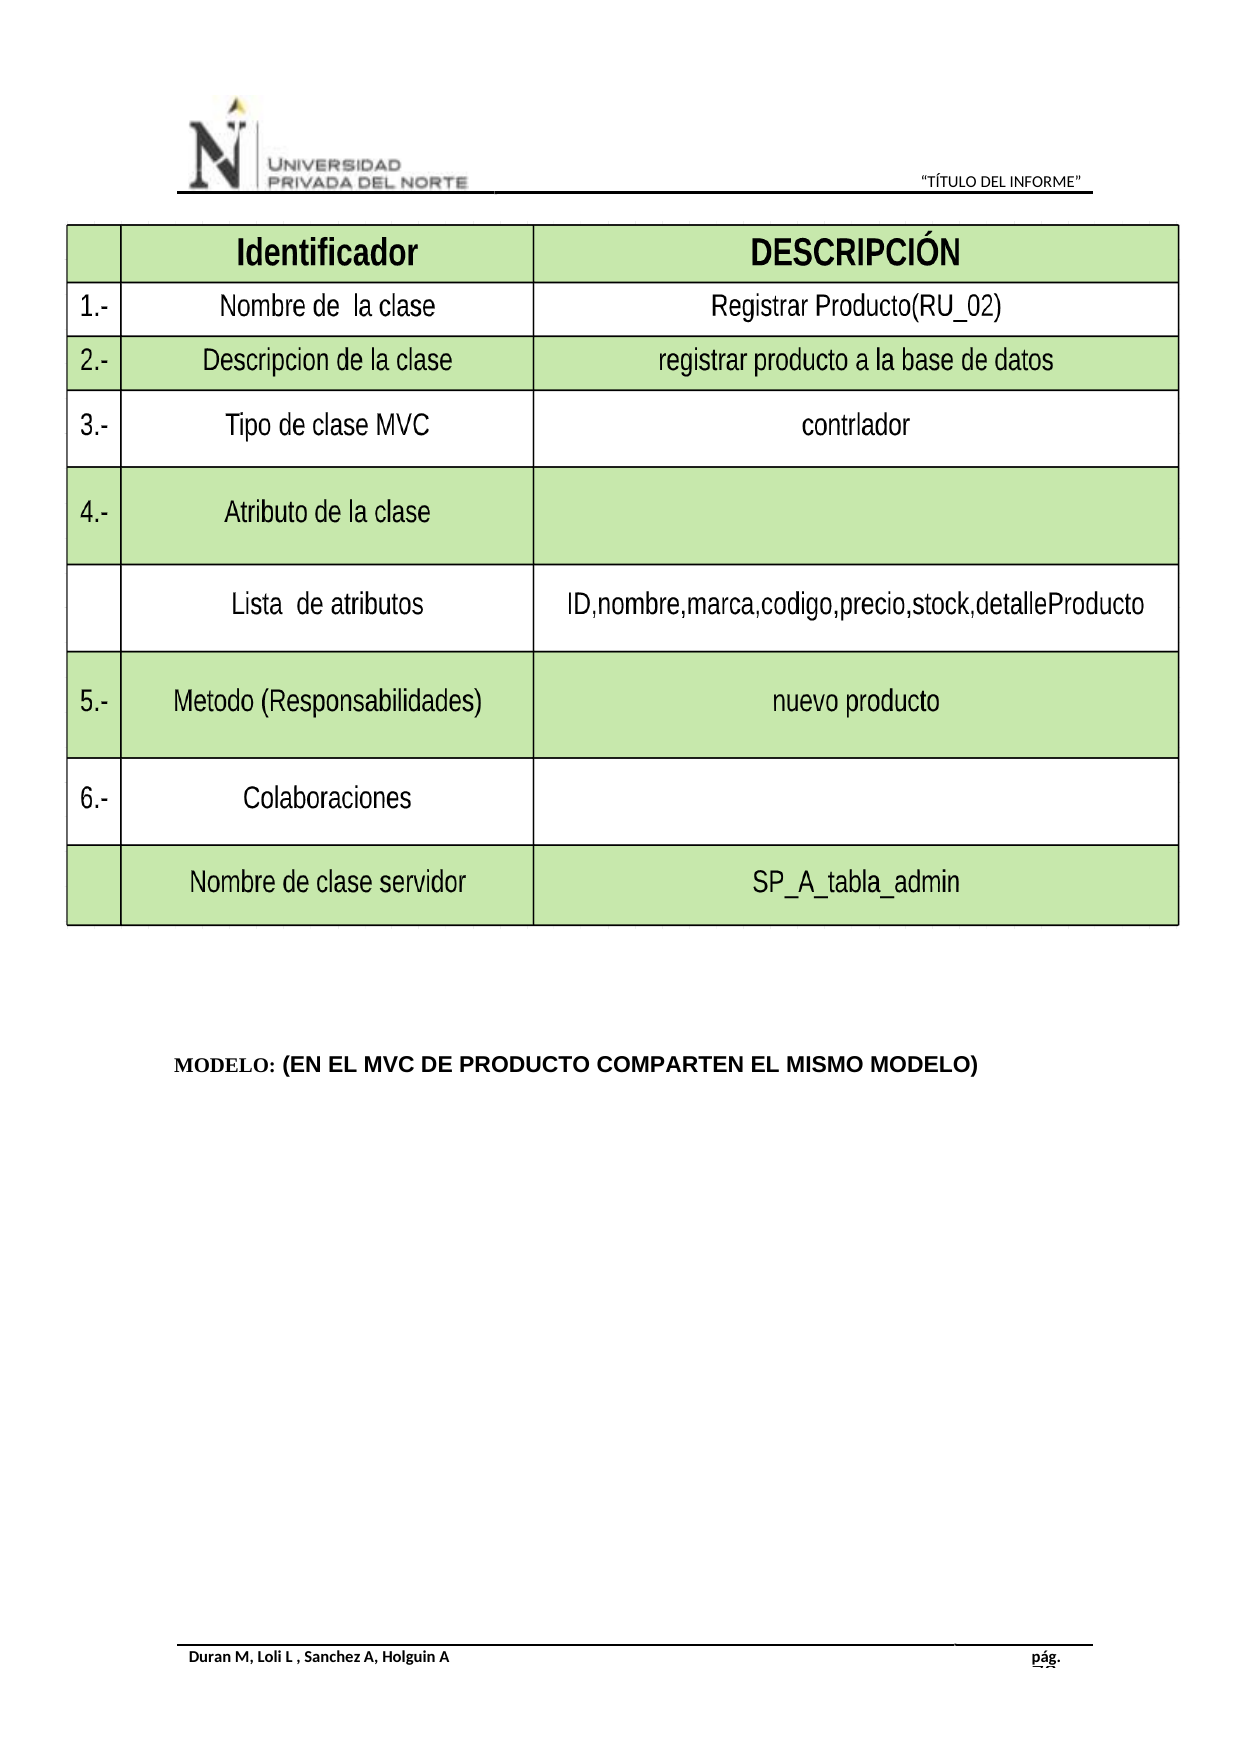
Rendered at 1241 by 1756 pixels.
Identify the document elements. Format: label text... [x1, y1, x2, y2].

picture [188, 95, 469, 191]
text MODELO: (EN EL MVC DE PRODUCTO COMPARTEN EL MISMO MODELO) [64, 1051, 1180, 1078]
picture [64, 221, 1181, 929]
